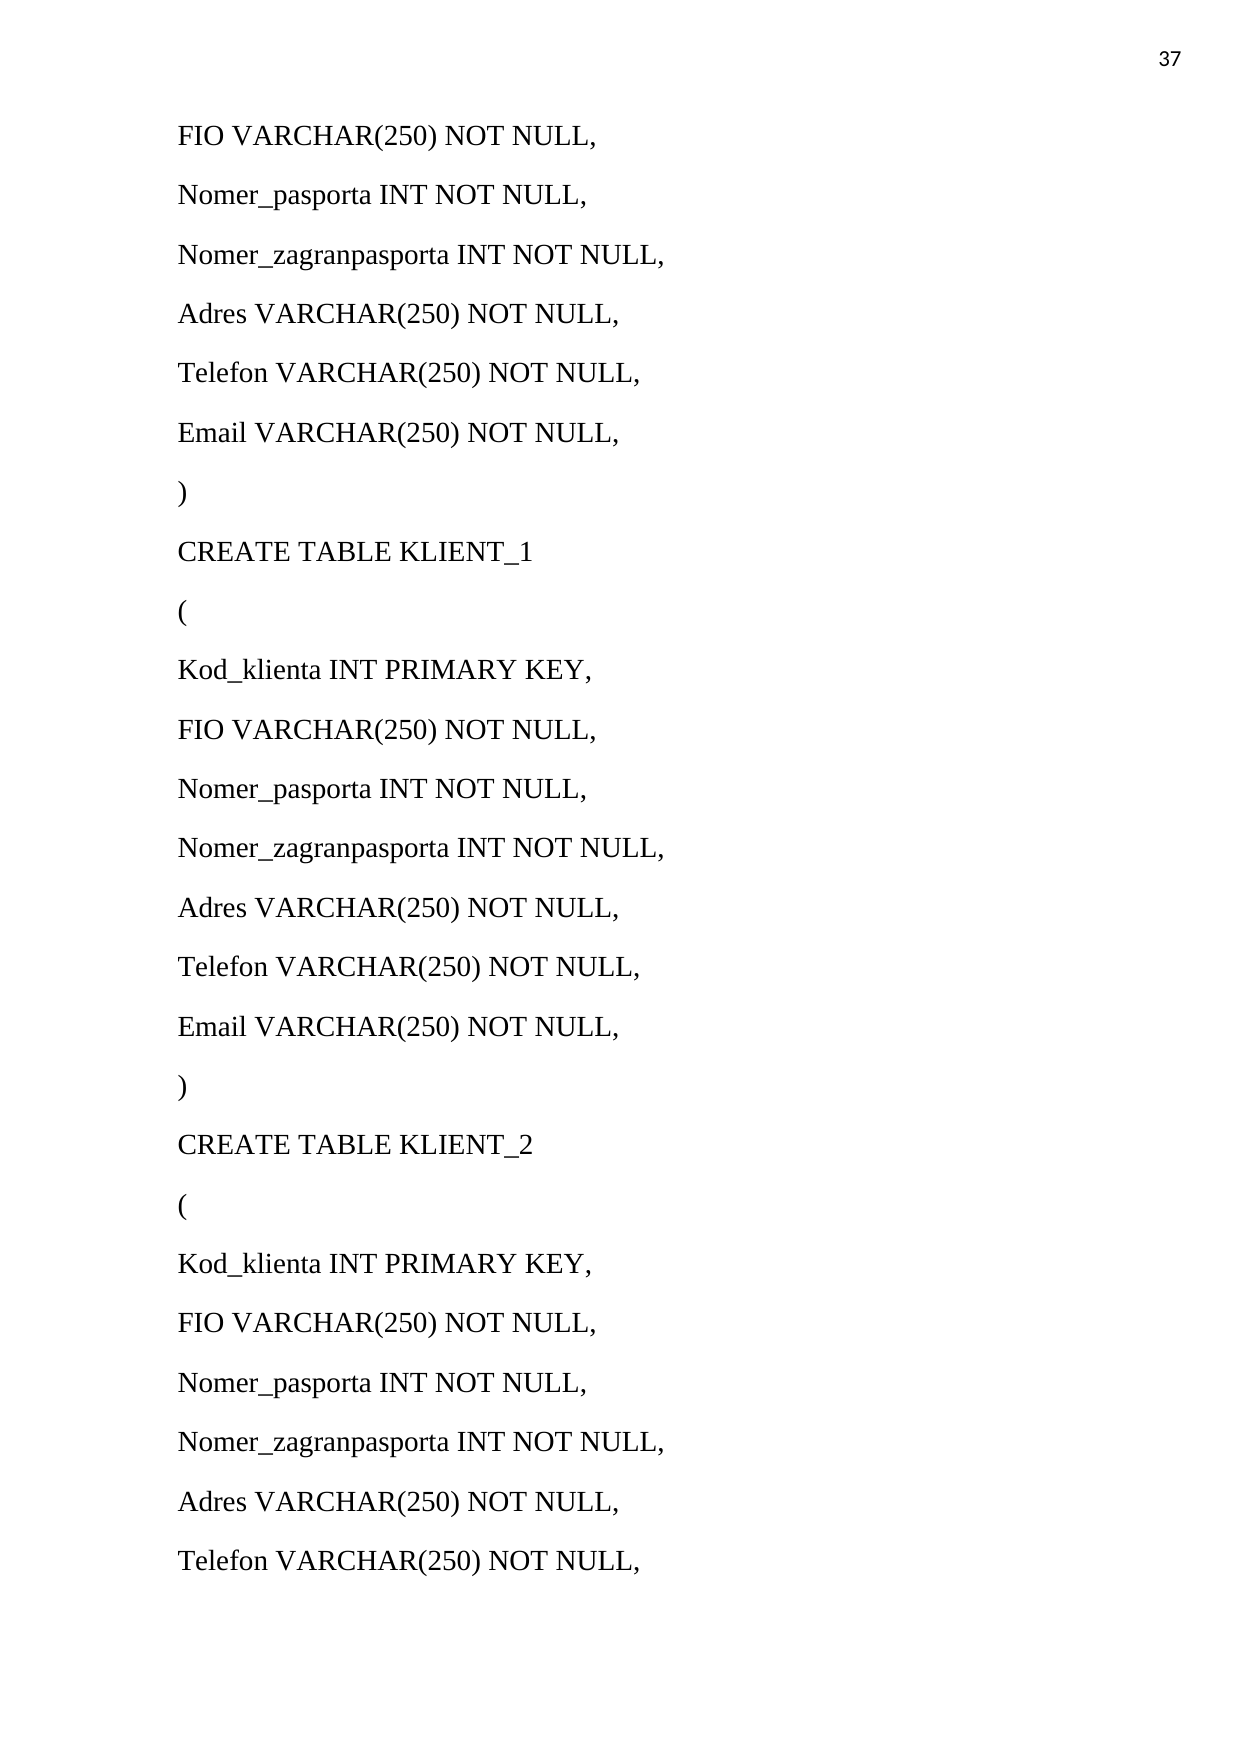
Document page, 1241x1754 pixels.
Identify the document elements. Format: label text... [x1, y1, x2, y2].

text Kod_klienta INT PRIMARY KEY, [177, 1246, 1152, 1280]
text Email VARCHAR(250) NOT NULL, [177, 1009, 1152, 1042]
text Nomer_zagranpasporta INT NOT NULL, [177, 237, 1152, 270]
text CREATE TABLE KLIENT_1 [177, 534, 1152, 567]
text Kod_klienta INT PRIMARY KEY, [177, 652, 1152, 686]
text Telefon VARCHAR(250) NOT NULL, [177, 356, 1152, 389]
text FIO VARCHAR(250) NOT NULL, [177, 712, 1152, 745]
text ( [177, 1187, 1152, 1220]
text Telefon VARCHAR(250) NOT NULL, [177, 1543, 1152, 1577]
text FIO VARCHAR(250) NOT NULL, [177, 1306, 1152, 1339]
text Email VARCHAR(250) NOT NULL, [177, 415, 1152, 448]
text Nomer_pasporta INT NOT NULL, [177, 177, 1152, 211]
text ) [177, 1068, 1152, 1102]
text ) [177, 474, 1152, 508]
text Adres VARCHAR(250) NOT NULL, [177, 296, 1152, 330]
text Adres VARCHAR(250) NOT NULL, [177, 890, 1152, 923]
text Nomer_pasporta INT NOT NULL, [177, 1365, 1152, 1398]
text Nomer_zagranpasporta INT NOT NULL, [177, 831, 1152, 864]
text Adres VARCHAR(250) NOT NULL, [177, 1484, 1152, 1517]
text FIO VARCHAR(250) NOT NULL, [177, 118, 1152, 152]
text CREATE TABLE KLIENT_2 [177, 1127, 1152, 1161]
text Nomer_zagranpasporta INT NOT NULL, [177, 1424, 1152, 1458]
text Nomer_pasporta INT NOT NULL, [177, 771, 1152, 805]
text Telefon VARCHAR(250) NOT NULL, [177, 949, 1152, 983]
text ( [177, 593, 1152, 627]
